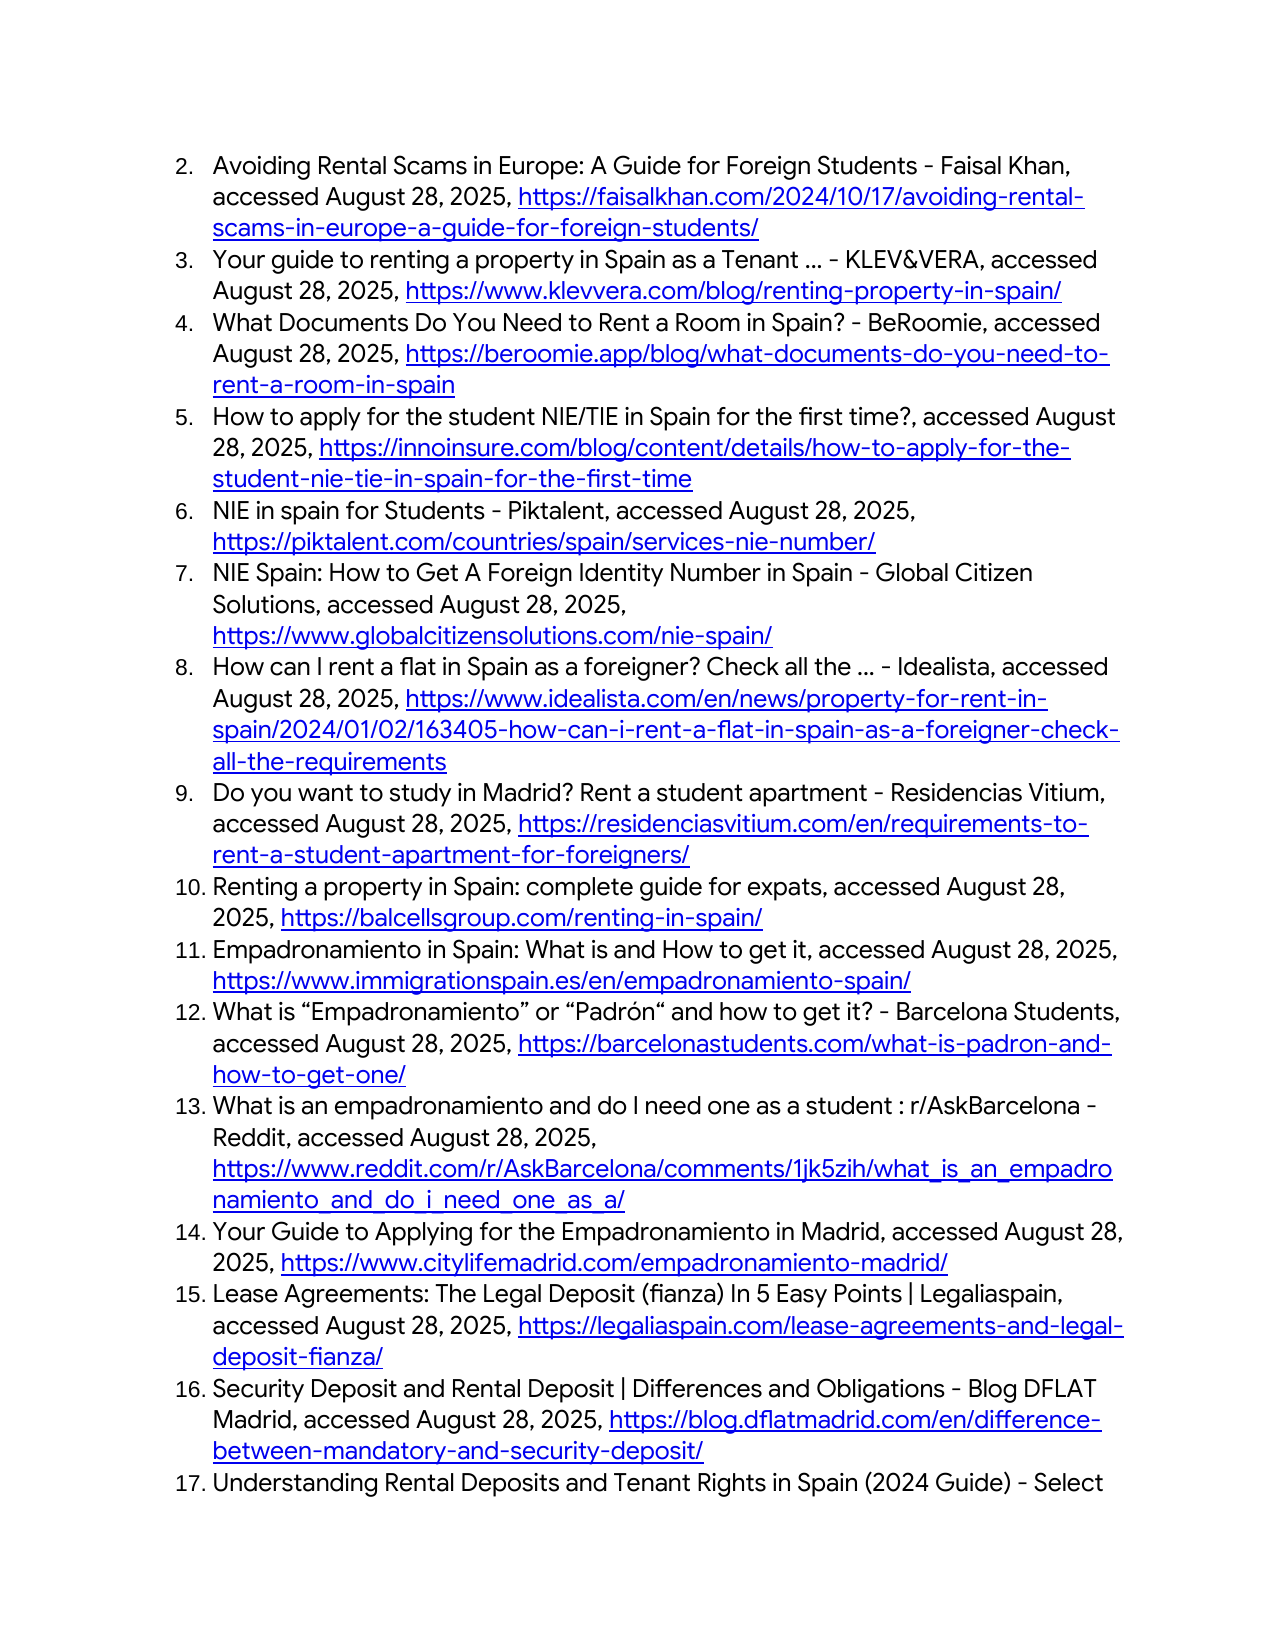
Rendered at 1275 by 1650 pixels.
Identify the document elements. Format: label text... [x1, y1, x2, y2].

list NIE Spain: How to Get A Foreign Identity Number in Spain - Global Citizen Solutions, accessed August 28, 2025, https://www.globalcitizensolutions.com/nie-spain/ [175, 558, 1125, 652]
list Empadronamiento in Spain: What is and How to get it, accessed August 28, 2025, https://www.immigrationspain.es/en/empadronamiento-spain/ [175, 934, 1125, 997]
list How can I rent a flat in Spain as a foreigner? Check all the ... - Idealista, accessed August 28, 2025, https://www.idealista.com/en/news/property-for-rent-in-spain/2024/01/02/163405-how-can-i-rent-a-flat-in-spain-as-a-foreigner-check-all-the-requirements [175, 652, 1125, 777]
list Do you want to study in Madrid? Rent a student apartment - Residencias Vitium, accessed August 28, 2025, https://residenciasvitium.com/en/requirements-to-rent-a-student-apartment-for-foreigners/ [175, 777, 1125, 871]
list What is an empadronamiento and do I need one as a student : r/AskBarcelona - Reddit, accessed August 28, 2025, https://www.reddit.com/r/AskBarcelona/comments/1jk5zih/what_is_an_empadronamiento_and_do_i_need_one_as_a/ [175, 1091, 1125, 1216]
list How to apply for the student NIE/TIE in Spain for the first time?, accessed August 28, 2025, https://innoinsure.com/blog/content/details/how-to-apply-for-the-student-nie-tie-in-spain-for-the-first-time [175, 401, 1125, 495]
list What is “Empadronamiento” or “Padrón“ and how to get it? - Barcelona Students, accessed August 28, 2025, https://barcelonastudents.com/what-is-padron-and-how-to-get-one/ [175, 997, 1125, 1091]
list Your guide to renting a property in Spain as a Tenant ... - KLEV&VERA, accessed August 28, 2025, https://www.klevvera.com/blog/renting-property-in-spain/ [175, 244, 1125, 307]
list NIE in spain for Students - Piktalent, accessed August 28, 2025, https://piktalent.com/countries/spain/services-nie-number/ [175, 495, 1125, 558]
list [175, 1467, 1125, 1498]
list Your Guide to Applying for the Empadronamiento in Madrid, accessed August 28, 2025, https://www.citylifemadrid.com/empadronamiento-madrid/ [175, 1216, 1125, 1279]
list Renting a property in Spain: complete guide for expats, accessed August 28, 2025, https://balcellsgroup.com/renting-in-spain/ [175, 871, 1125, 934]
list Avoiding Rental Scams in Europe: A Guide for Foreign Students - Faisal Khan, accessed August 28, 2025, https://faisalkhan.com/2024/10/17/avoiding-rental-scams-in-europe-a-guide-for-foreign-students/ [175, 150, 1125, 244]
list What Documents Do You Need to Rent a Room in Spain? - BeRoomie, accessed August 28, 2025, https://beroomie.app/blog/what-documents-do-you-need-to-rent-a-room-in-spain [175, 307, 1125, 401]
list Security Deposit and Rental Deposit | Differences and Obligations - Blog DFLAT Madrid, accessed August 28, 2025, https://blog.dflatmadrid.com/en/difference-between-mandatory-and-security-deposit/ [175, 1373, 1125, 1467]
list Lease Agreements: The Legal Deposit (fianza) In 5 Easy Points | Legaliaspain, accessed August 28, 2025, https://legaliaspain.com/lease-agreements-and-legal-deposit-fianza/ [175, 1279, 1125, 1373]
